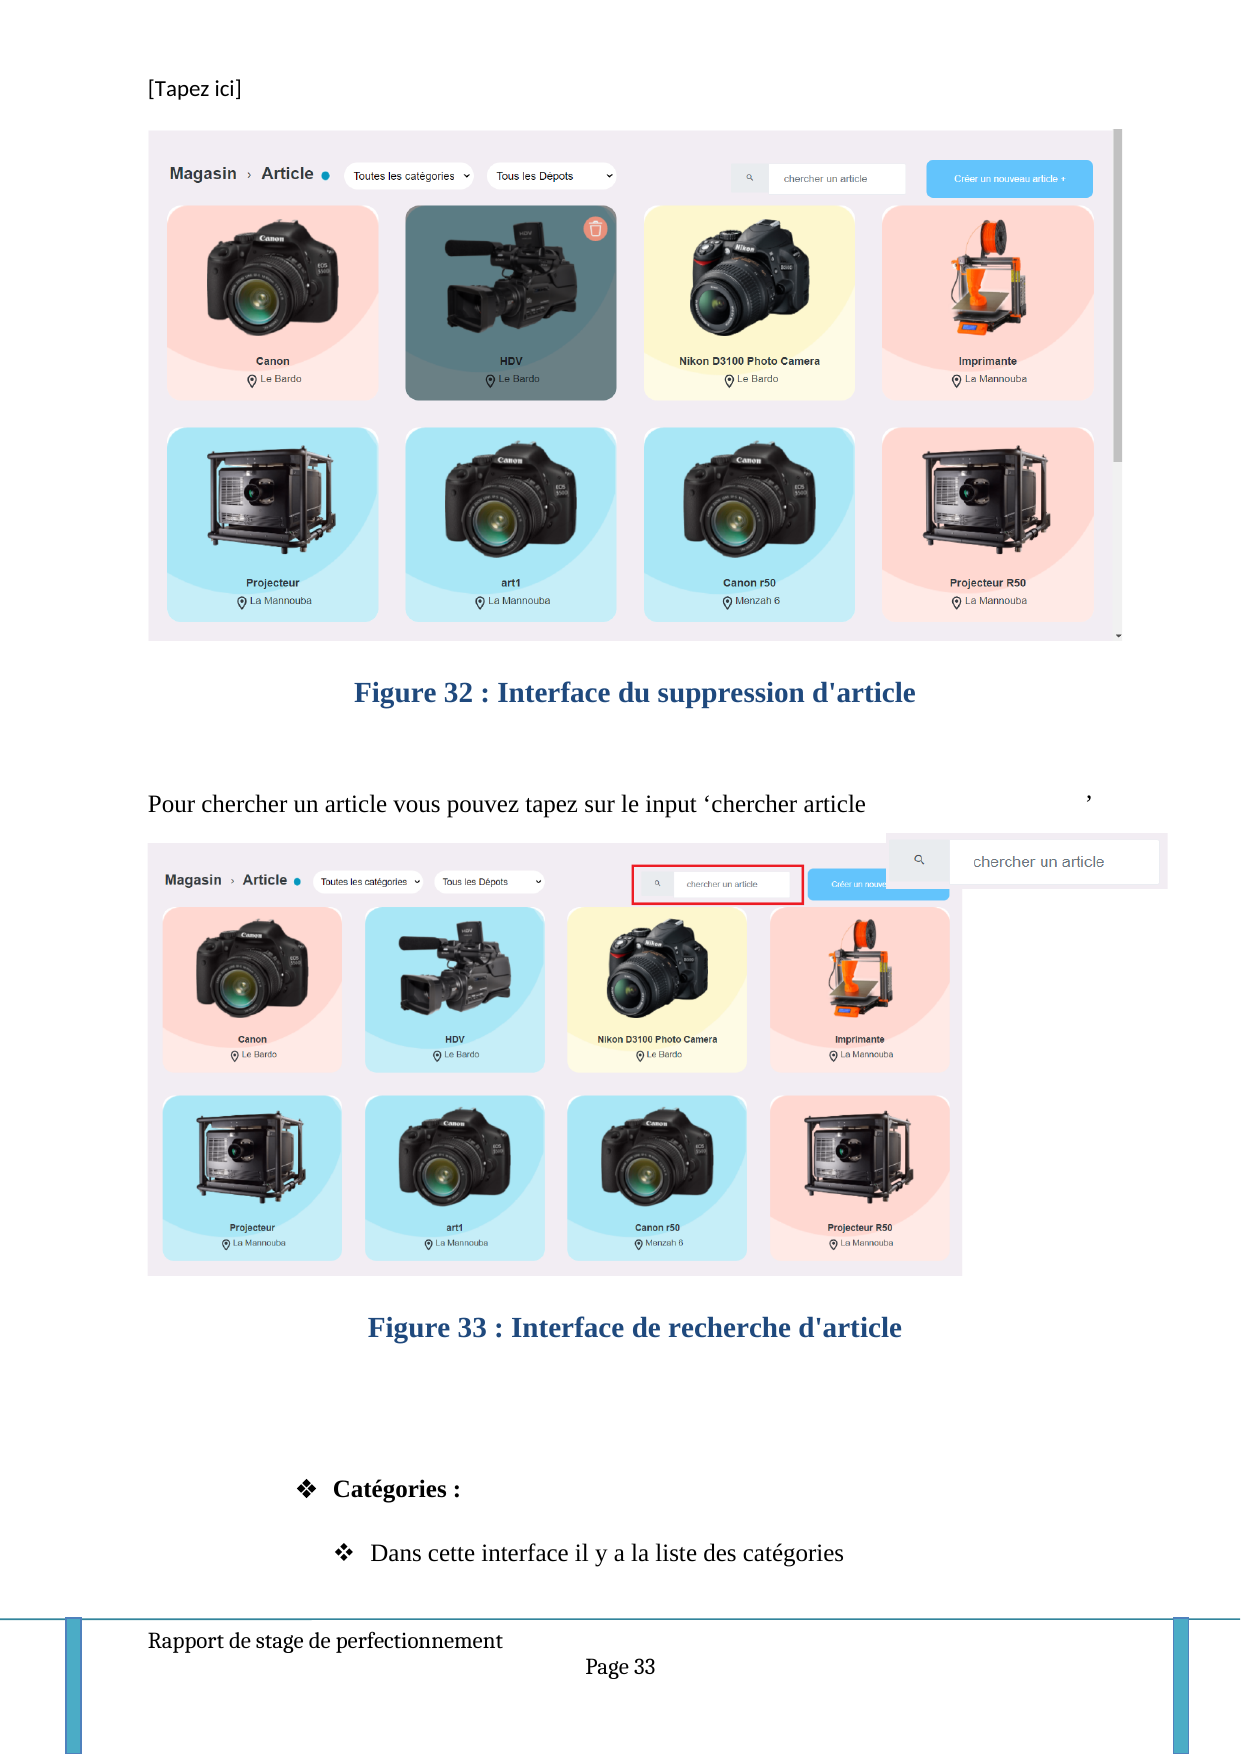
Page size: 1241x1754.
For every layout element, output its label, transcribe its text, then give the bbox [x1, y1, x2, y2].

picture [147, 833, 1168, 1276]
list Catégories : [295, 1474, 1122, 1503]
list Dans cette interface il y a la liste des catégories [333, 1538, 1122, 1567]
picture [147, 129, 1123, 641]
text Pour chercher un article vous pouvez tapez sur le input ‘chercher article ’ [148, 789, 1122, 818]
